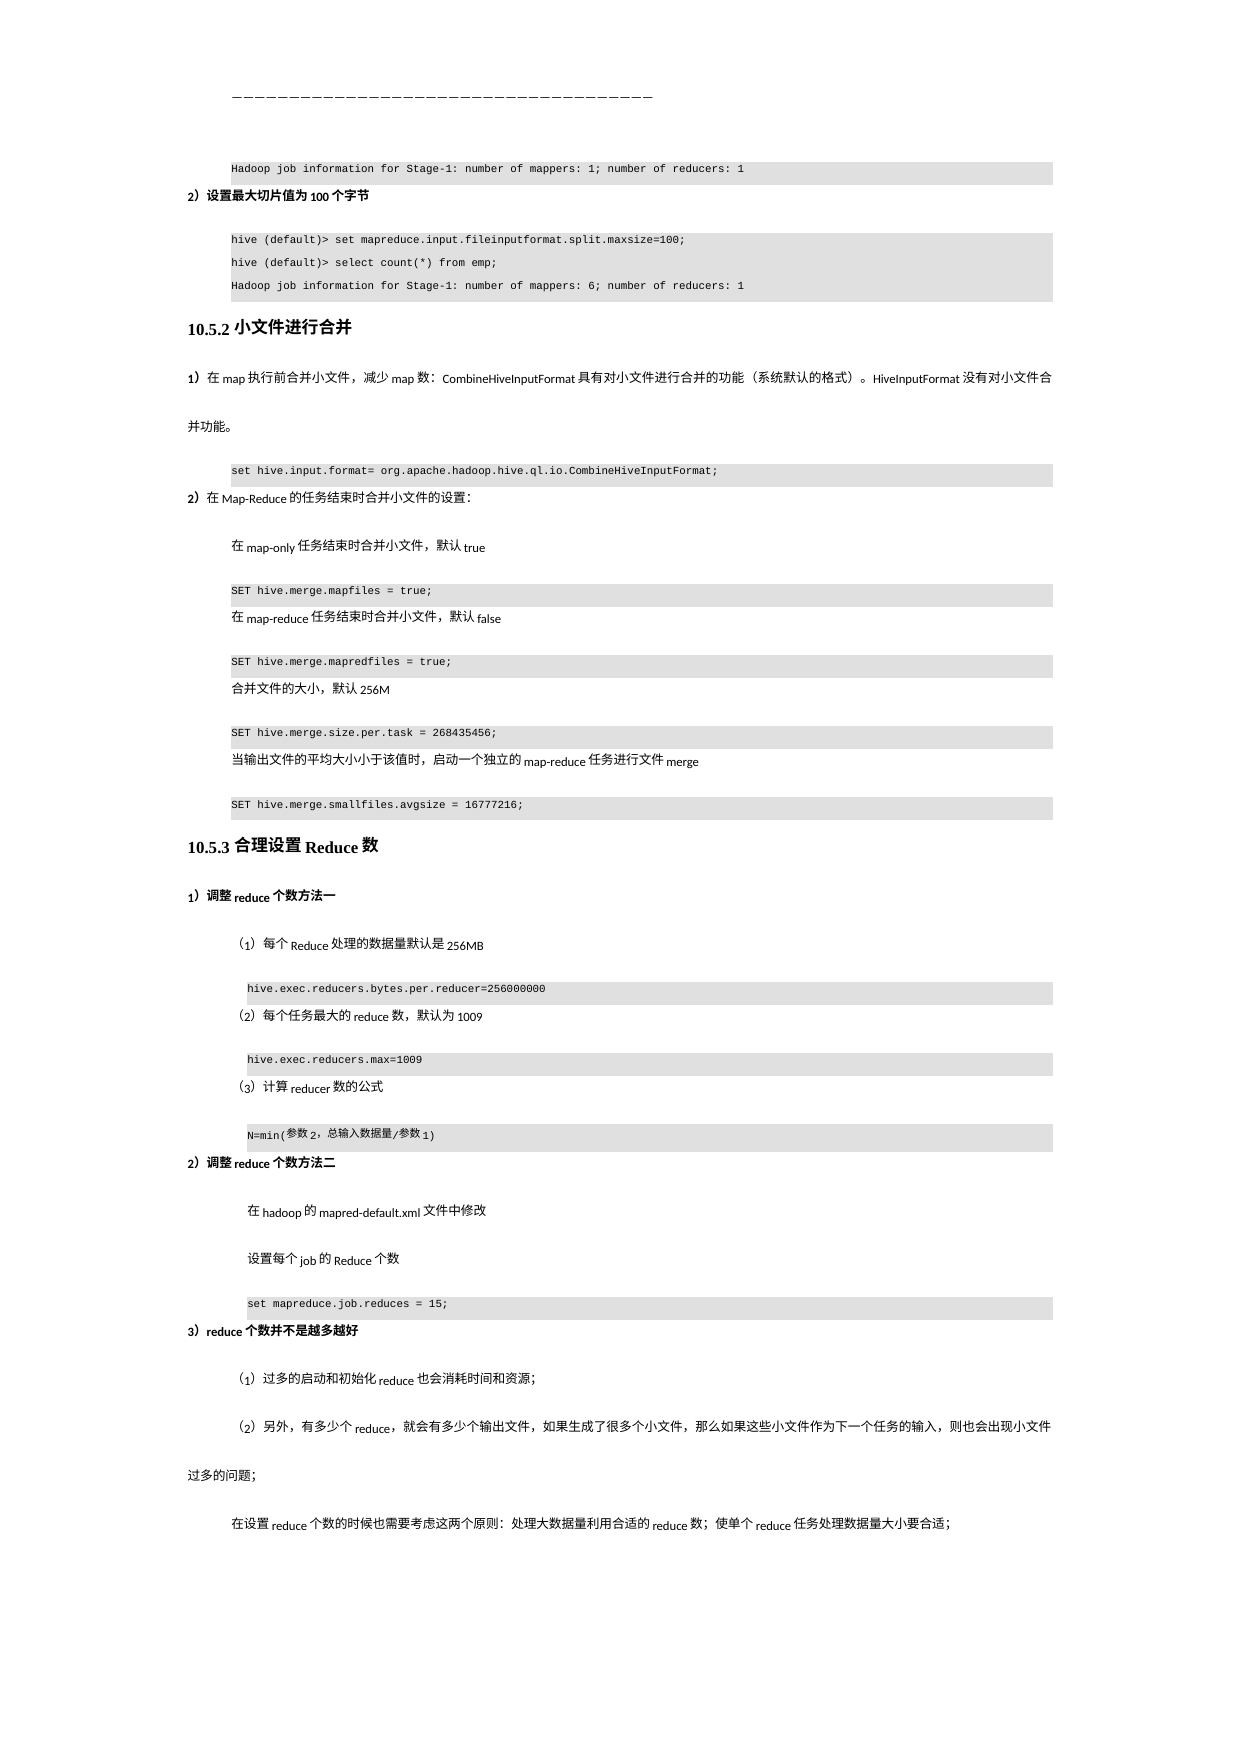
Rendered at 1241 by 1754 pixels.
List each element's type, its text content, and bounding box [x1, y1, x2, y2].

text 合并文件的大小，默认256M [187, 678, 1053, 710]
text （2）另外，有多少个reduce，就会有多少个输出文件，如果生成了很多个小文件，那么如果这些小文件作为下一个任务的输入，则也会出现小文件过多的问题； [187, 1416, 1053, 1498]
text 在hadoop的mapred-default.xml文件中修改 [203, 1200, 1053, 1233]
subtitle 10.5.2 小文件进行合并 [187, 302, 1053, 367]
text SET hive.merge.size.per.task = 268435456; [231, 726, 1053, 749]
text 2）设置最大切片值为100个字节 [187, 185, 1053, 217]
text （2）每个任务最大的reduce数，默认为1009 [187, 1005, 1053, 1037]
text Hadoop job information for Stage-1: number of mappers: 1; number of reducers: 1 [231, 162, 1053, 185]
text 3）reduce个数并不是越多越好 [187, 1320, 1053, 1352]
text hive.exec.reducers.max=1009 [247, 1053, 1053, 1076]
text hive (default)> set mapreduce.input.fileinputformat.split.maxsize=100; [231, 233, 1053, 256]
text hive.exec.reducers.bytes.per.reducer=256000000 [247, 982, 1053, 1005]
text hive (default)> select count(*) from emp; [231, 256, 1053, 279]
text 在设置reduce个数的时候也需要考虑这两个原则：处理大数据量利用合适的reduce数；使单个reduce任务处理数据量大小要合适； [187, 1513, 1053, 1546]
text set hive.input.format= org.apache.hadoop.hive.ql.io.CombineHiveInputFormat; [231, 464, 1053, 487]
text N=min(参数2，总输入数据量/参数1) [247, 1124, 1053, 1152]
text 1）调整reduce个数方法一 [187, 885, 1053, 918]
text 在map-reduce任务结束时合并小文件，默认false [187, 607, 1053, 639]
text set mapreduce.job.reduces = 15; [247, 1297, 1053, 1320]
text （1）过多的启动和初始化reduce也会消耗时间和资源； [187, 1368, 1053, 1401]
text 当输出文件的平均大小小于该值时，启动一个独立的map-reduce任务进行文件merge [187, 749, 1053, 782]
text Hadoop job information for Stage-1: number of mappers: 6; number of reducers: 1 [231, 279, 1053, 302]
text SET hive.merge.mapfiles = true; [231, 584, 1053, 607]
text （3）计算reducer数的公式 [187, 1076, 1053, 1109]
text 2）调整reduce个数方法二 [187, 1152, 1053, 1184]
text 2）在Map-Reduce的任务结束时合并小文件的设置： [187, 487, 1053, 519]
text 在map-only任务结束时合并小文件，默认true [187, 535, 1053, 568]
text SET hive.merge.mapredfiles = true; [231, 655, 1053, 678]
text SET hive.merge.smallfiles.avgsize = 16777216; [231, 797, 1053, 820]
text 1）在map执行前合并小文件，减少map数：CombineHiveInputFormat具有对小文件进行合并的功能（系统默认的格式）。HiveInputFormat没有对小文件合并功能。 [187, 367, 1053, 448]
text （1）每个Reduce处理的数据量默认是256MB [187, 934, 1053, 966]
text 设置每个job的Reduce个数 [203, 1248, 1053, 1281]
subtitle 10.5.3 合理设置Reduce数 [187, 820, 1053, 885]
